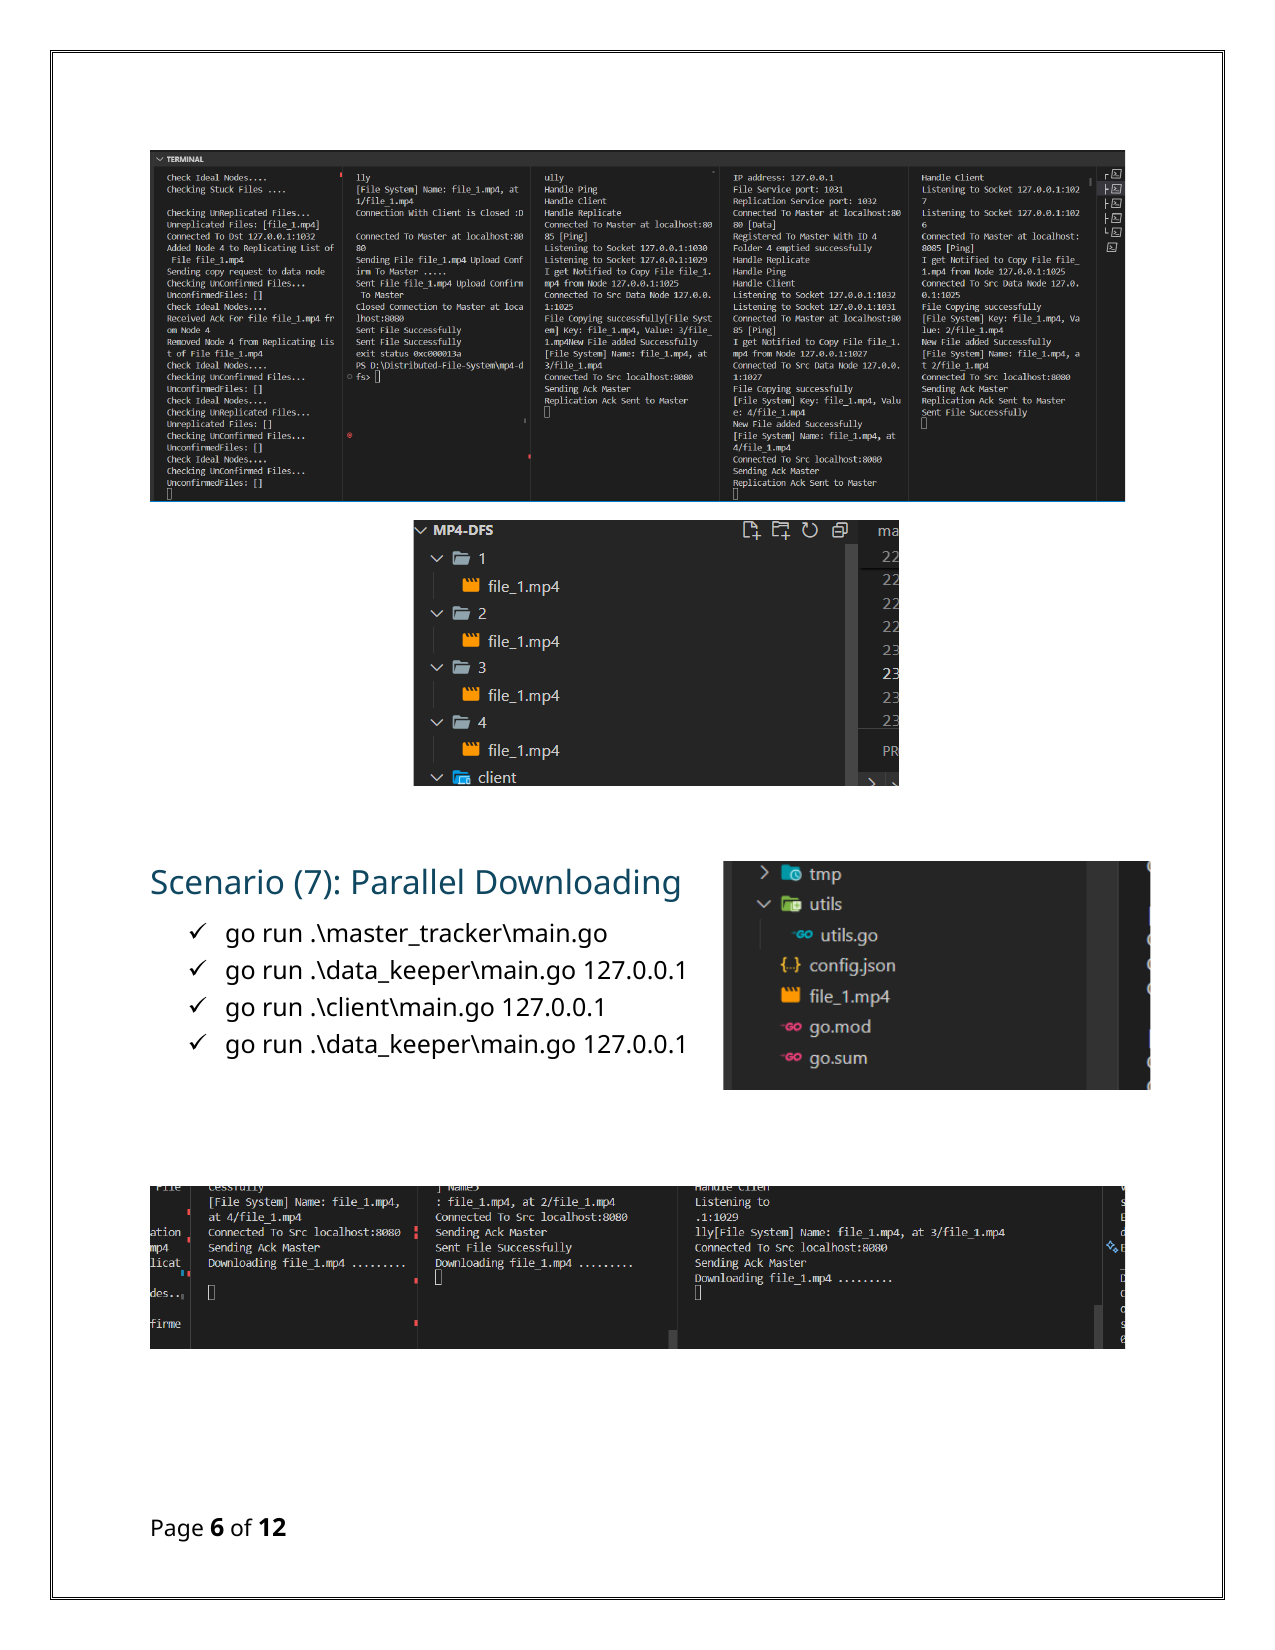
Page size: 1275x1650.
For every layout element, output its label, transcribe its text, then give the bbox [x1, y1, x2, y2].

list go run .\data_keeper\main.go 127.0.0.1 [187, 1026, 722, 1060]
list go run .\data_keeper\main.go 127.0.0.1 [187, 953, 722, 987]
picture [722, 861, 1150, 1089]
list go run .\master_tracker\main.go [187, 916, 722, 950]
picture [150, 1186, 1125, 1349]
subtitle Scenario (7): Parallel Downloading [150, 859, 1125, 904]
picture [413, 520, 899, 786]
list go run .\client\main.go 127.0.0.1 [187, 989, 722, 1023]
picture [150, 150, 1125, 502]
